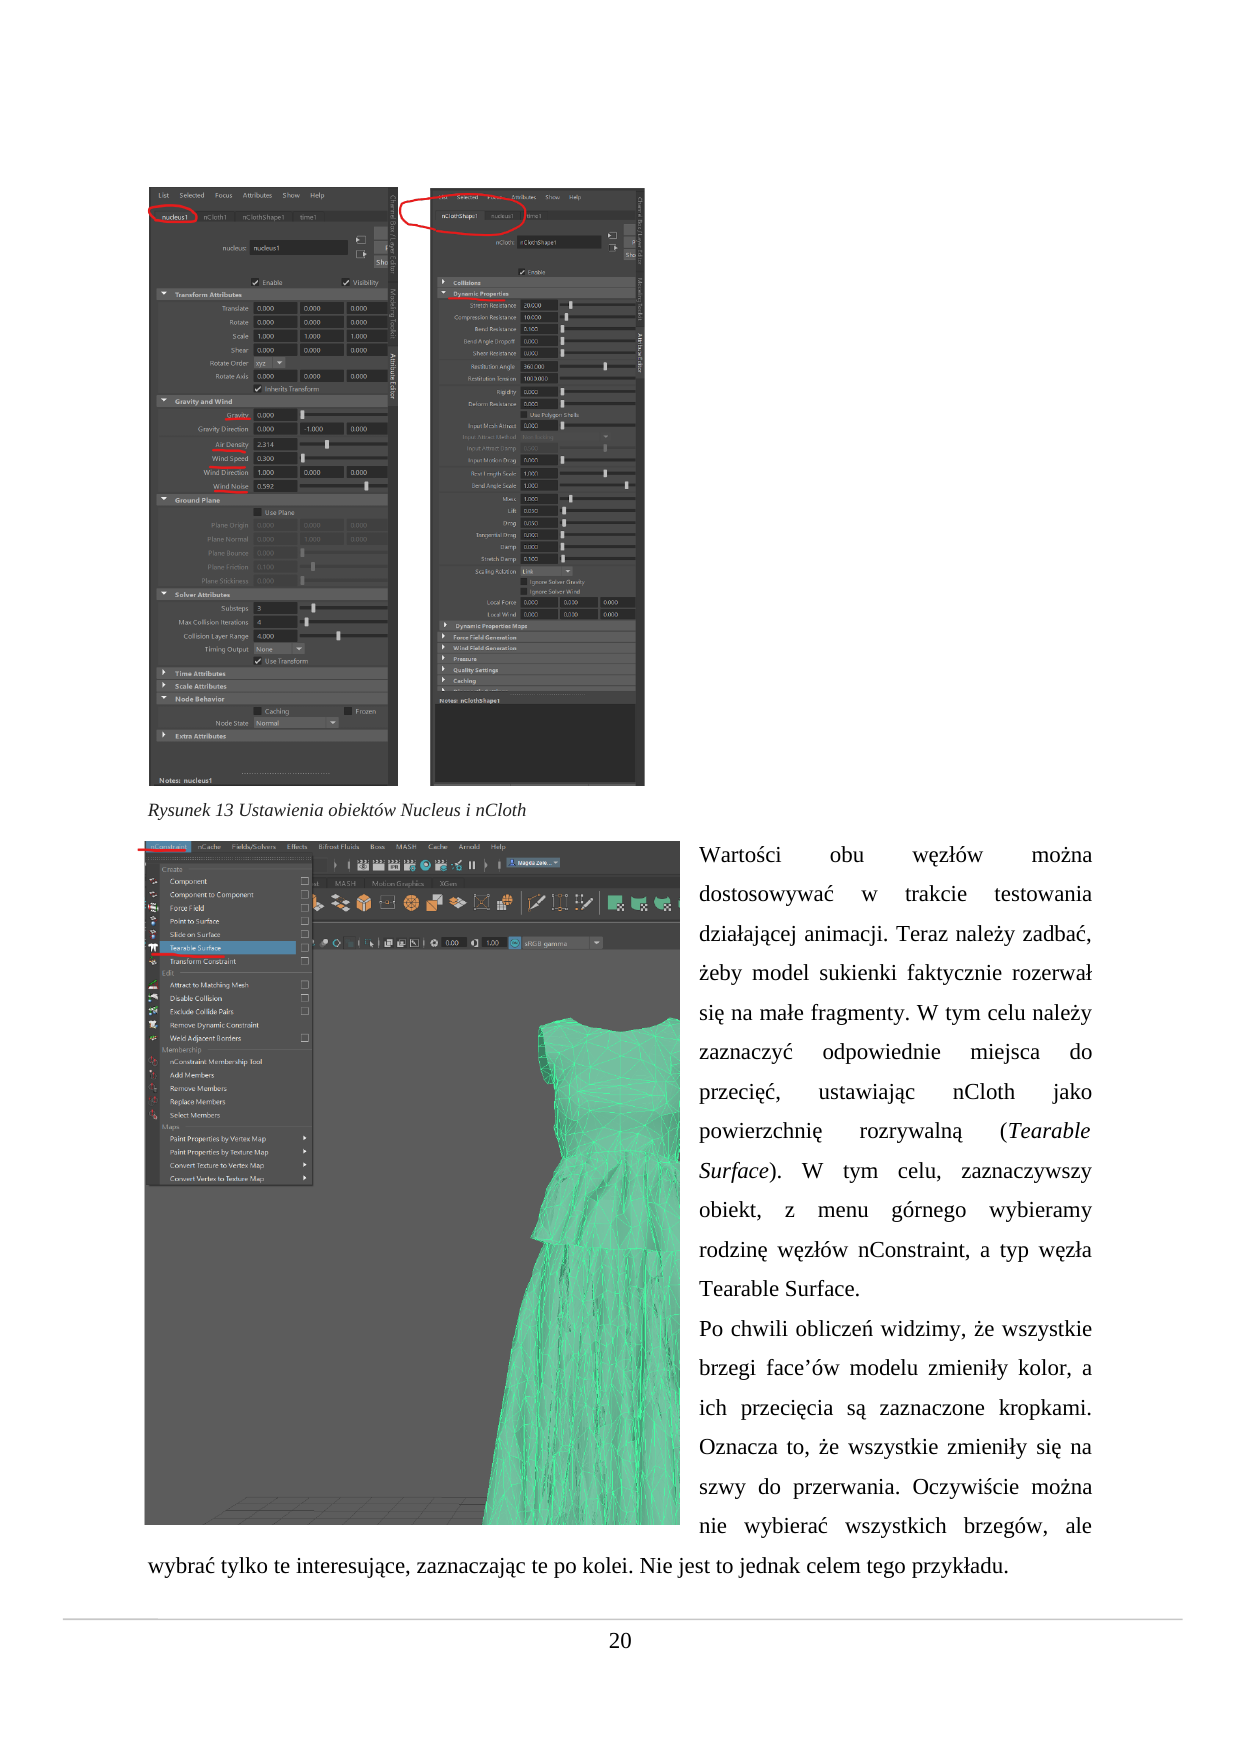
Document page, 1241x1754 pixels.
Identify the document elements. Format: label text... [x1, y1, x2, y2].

text Wartości obu węzłów można dostosowywać w trakcie testowania działającej animacji. Teraz należy zadbać, żeby model sukienki faktycznie rozerwał się na małe fragmenty. W tym celu należy zaznaczyć odpowiednie miejsca do przecięć, ustawiając nCloth jako powierzchnię rozrywalną (Tearable Surface). W tym celu, zaznaczywszy obiekt, z menu górnego wybieramy rodzinę węzłów nConstraint, a typ węzła Tearable Surface. [680, 841, 1093, 1302]
text Po chwili obliczeń widzimy, że wszystkie brzegi face’ów modelu zmieniły kolor, a ich przecięcia są zaznaczone kropkami. Oznacza to, że wszystkie zmieniły się na szwy do przerwania. Oczywiście można nie wybierać wszystkich brzegów, ale wybrać tylko te interesujące, zaznaczając te po kolei. Nie jest to jednak celem tego przykładu. [148, 1315, 1093, 1578]
picture [136, 841, 680, 1522]
picture [147, 187, 645, 786]
